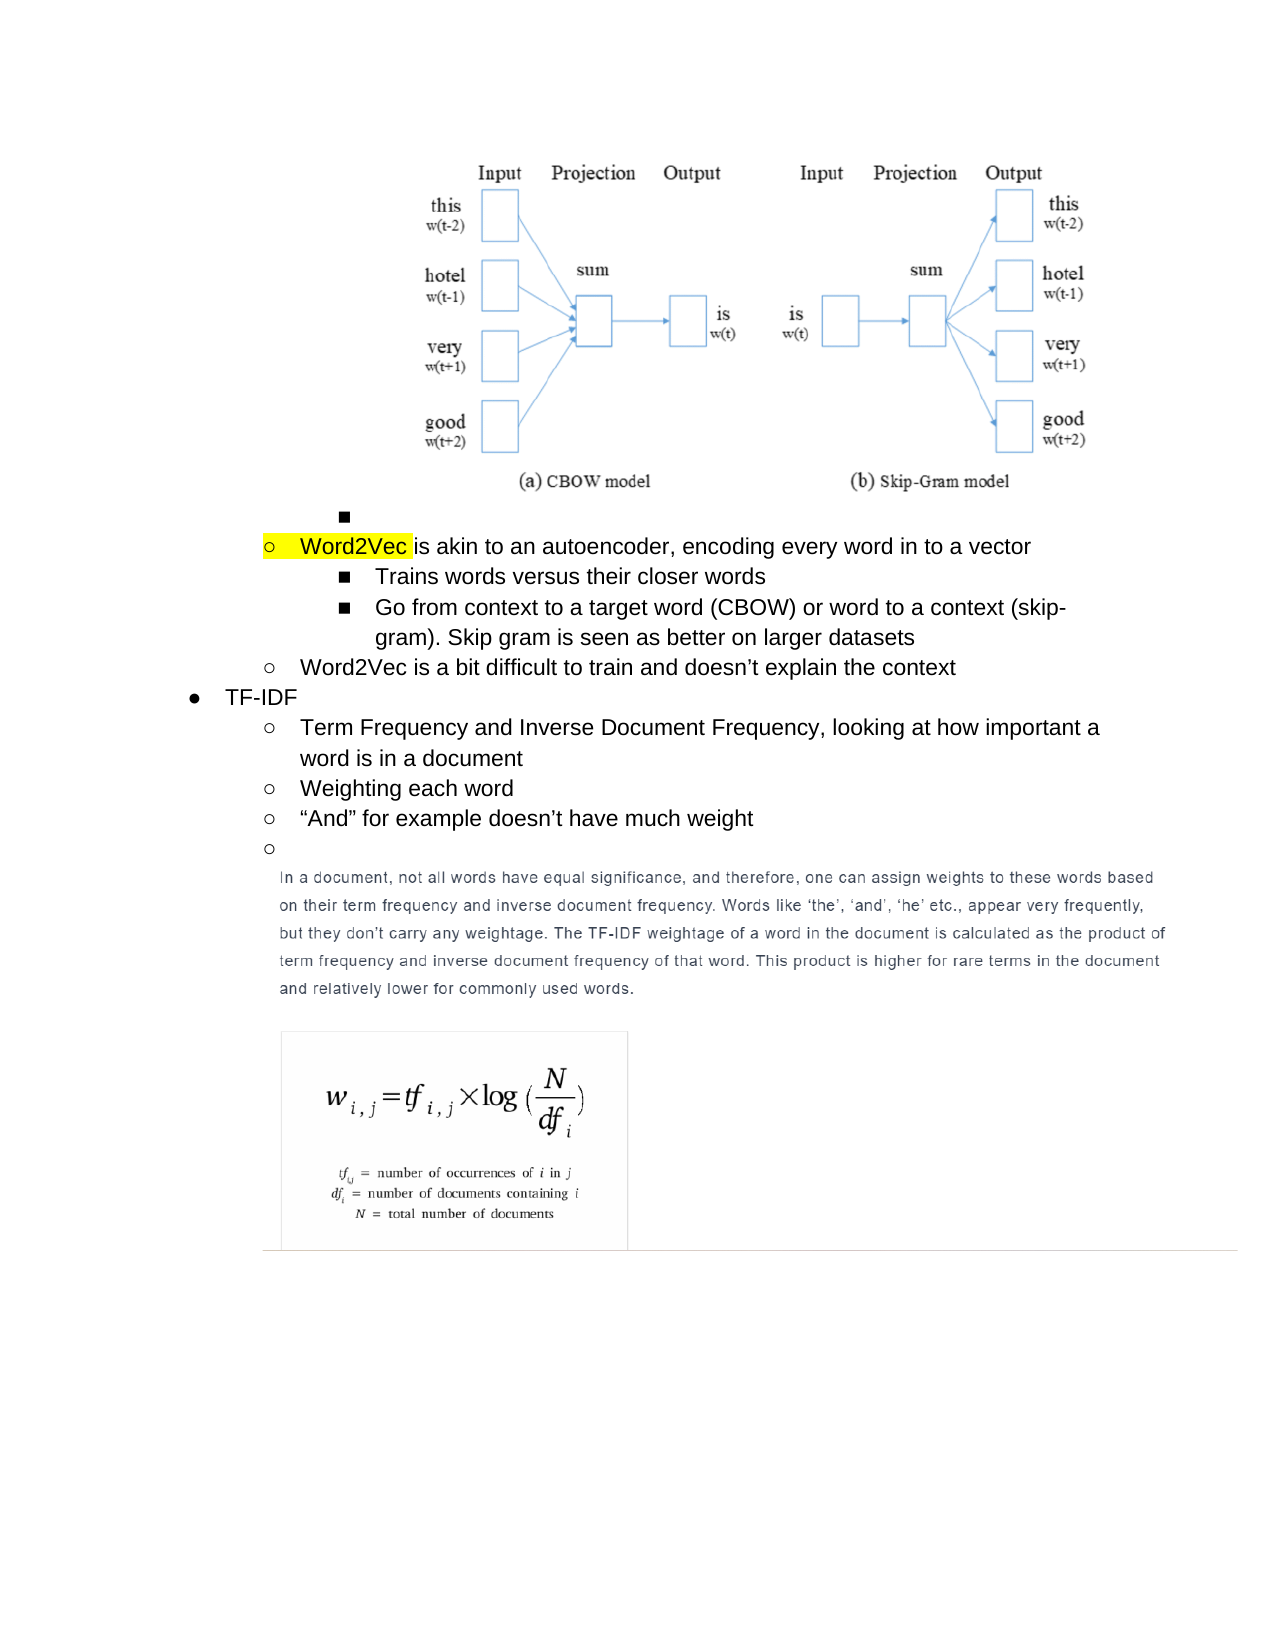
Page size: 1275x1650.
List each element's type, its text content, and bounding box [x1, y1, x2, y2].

list “And” for example doesn’t have much weight [262, 805, 1125, 831]
list TF-IDF [187, 684, 1125, 710]
list Term Frequency and Inverse Document Frequency, looking at how important a word is in a document [262, 714, 1125, 771]
list Weighting each word [262, 775, 1125, 801]
list Word2Vec is akin to an autoencoder, encoding every word in to a vector [413, 533, 1125, 559]
list Word2Vec is a bit difficult to train and doesn’t explain the context [262, 654, 1125, 680]
list Go from context to a target word (CBOW) or word to a context (skip-gram). Skip gram is seen as better on larger datasets [337, 593, 1125, 650]
picture [262, 865, 1238, 1251]
picture [375, 150, 1124, 525]
list Trains words versus their closer words [337, 563, 1125, 589]
